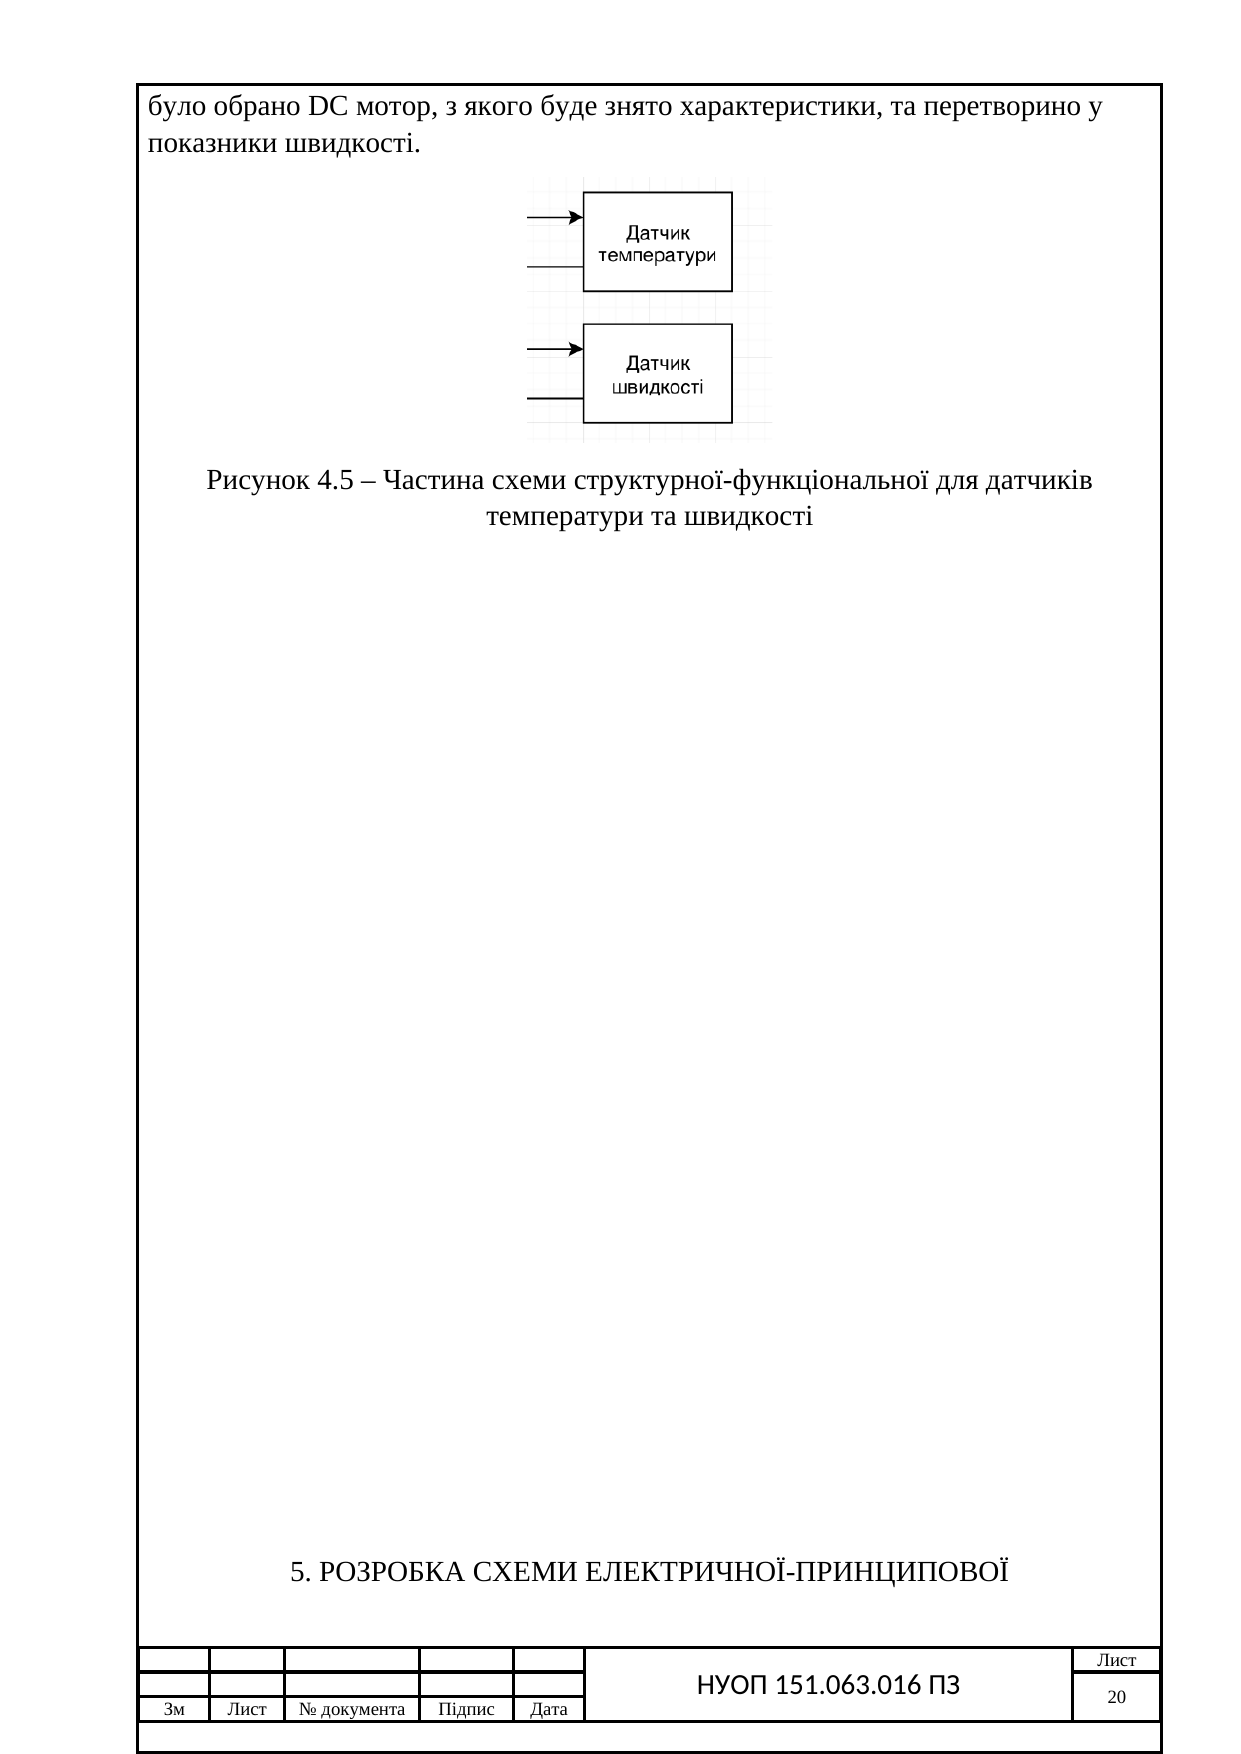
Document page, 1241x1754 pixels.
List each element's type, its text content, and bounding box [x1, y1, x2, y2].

text Рисунок 4.5 – Частина схеми структурної-функціональної для датчиків температури та швидкості [148, 462, 1152, 531]
text 5. РОЗРОБКА СХЕМИ ЕЛЕКТРИЧНОЇ-ПРИНЦИПОВОЇ [148, 1554, 1152, 1588]
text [148, 88, 1152, 158]
picture [527, 177, 773, 443]
